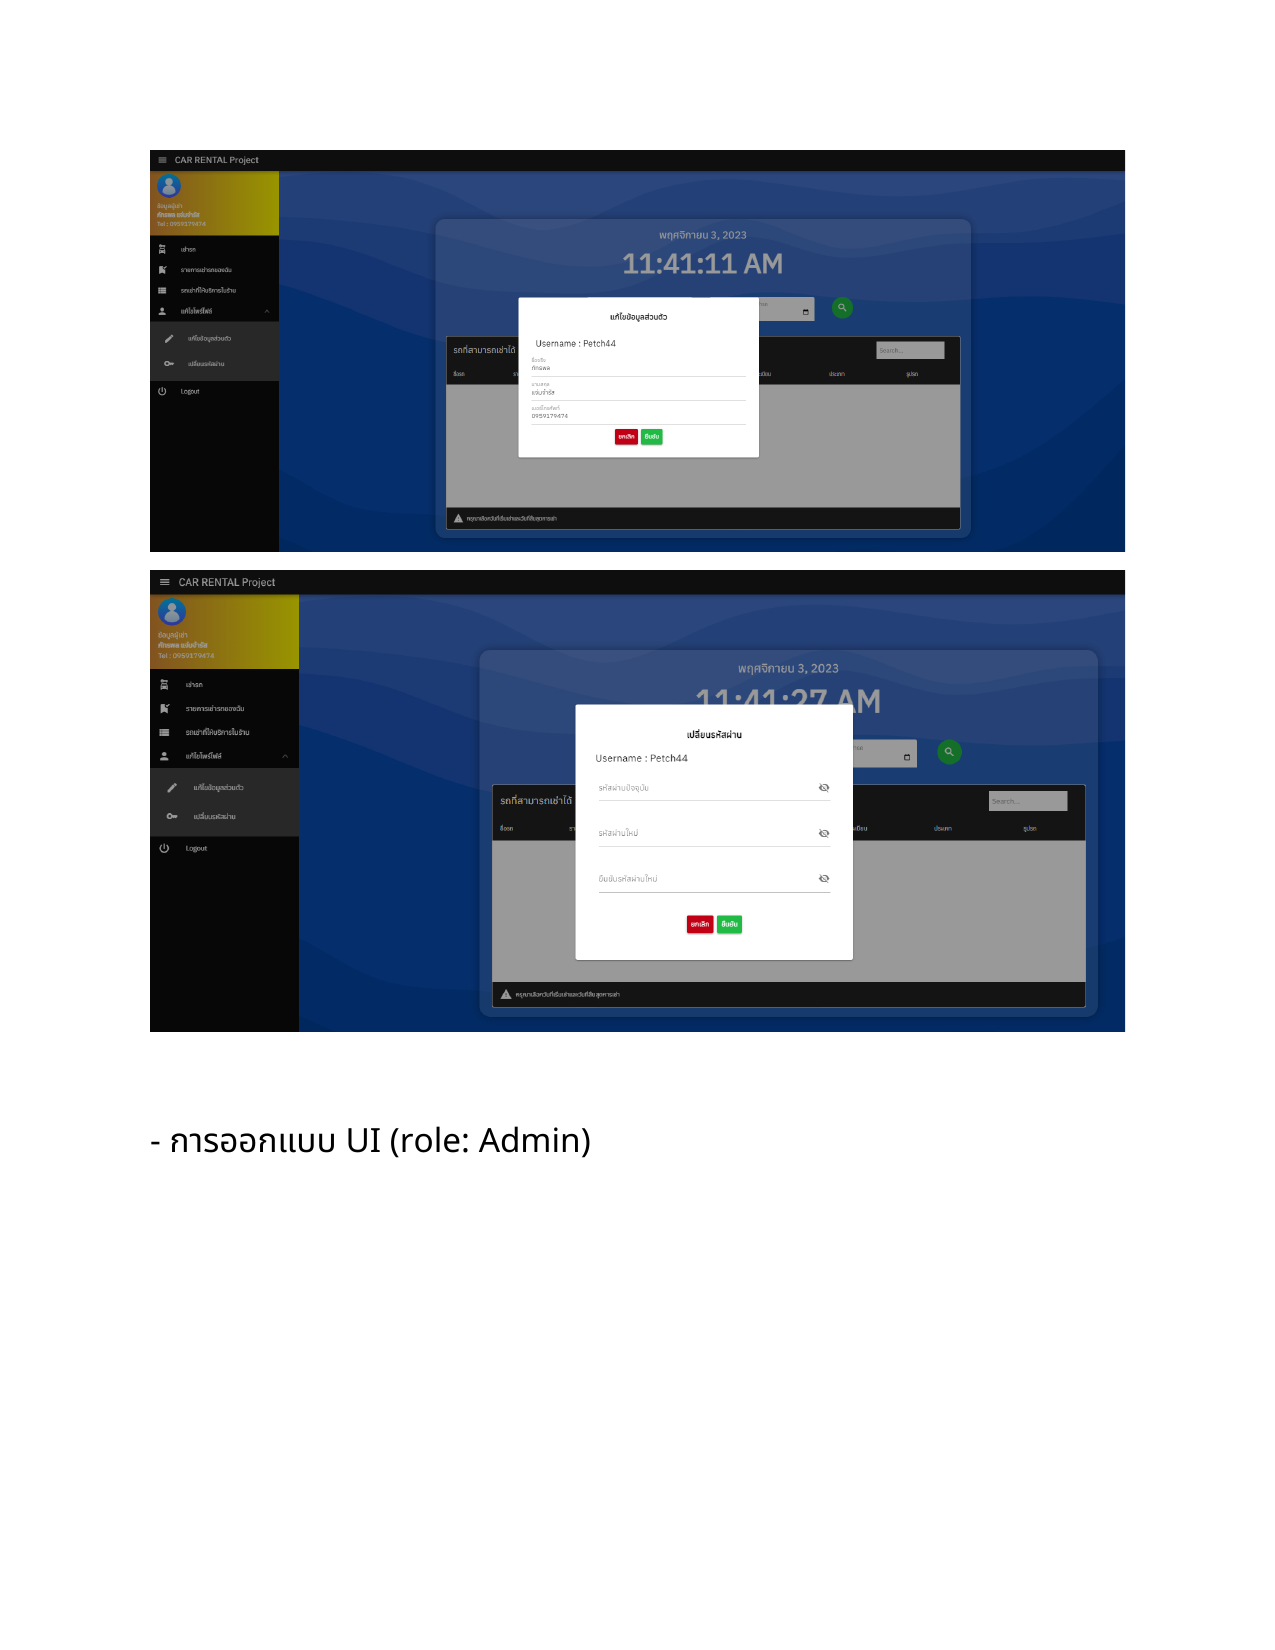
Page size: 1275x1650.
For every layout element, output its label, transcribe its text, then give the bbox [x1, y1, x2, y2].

picture [150, 150, 1125, 552]
picture [150, 570, 1125, 1032]
text - การออกแบบ UI (role: Admin) [150, 1116, 1125, 1167]
